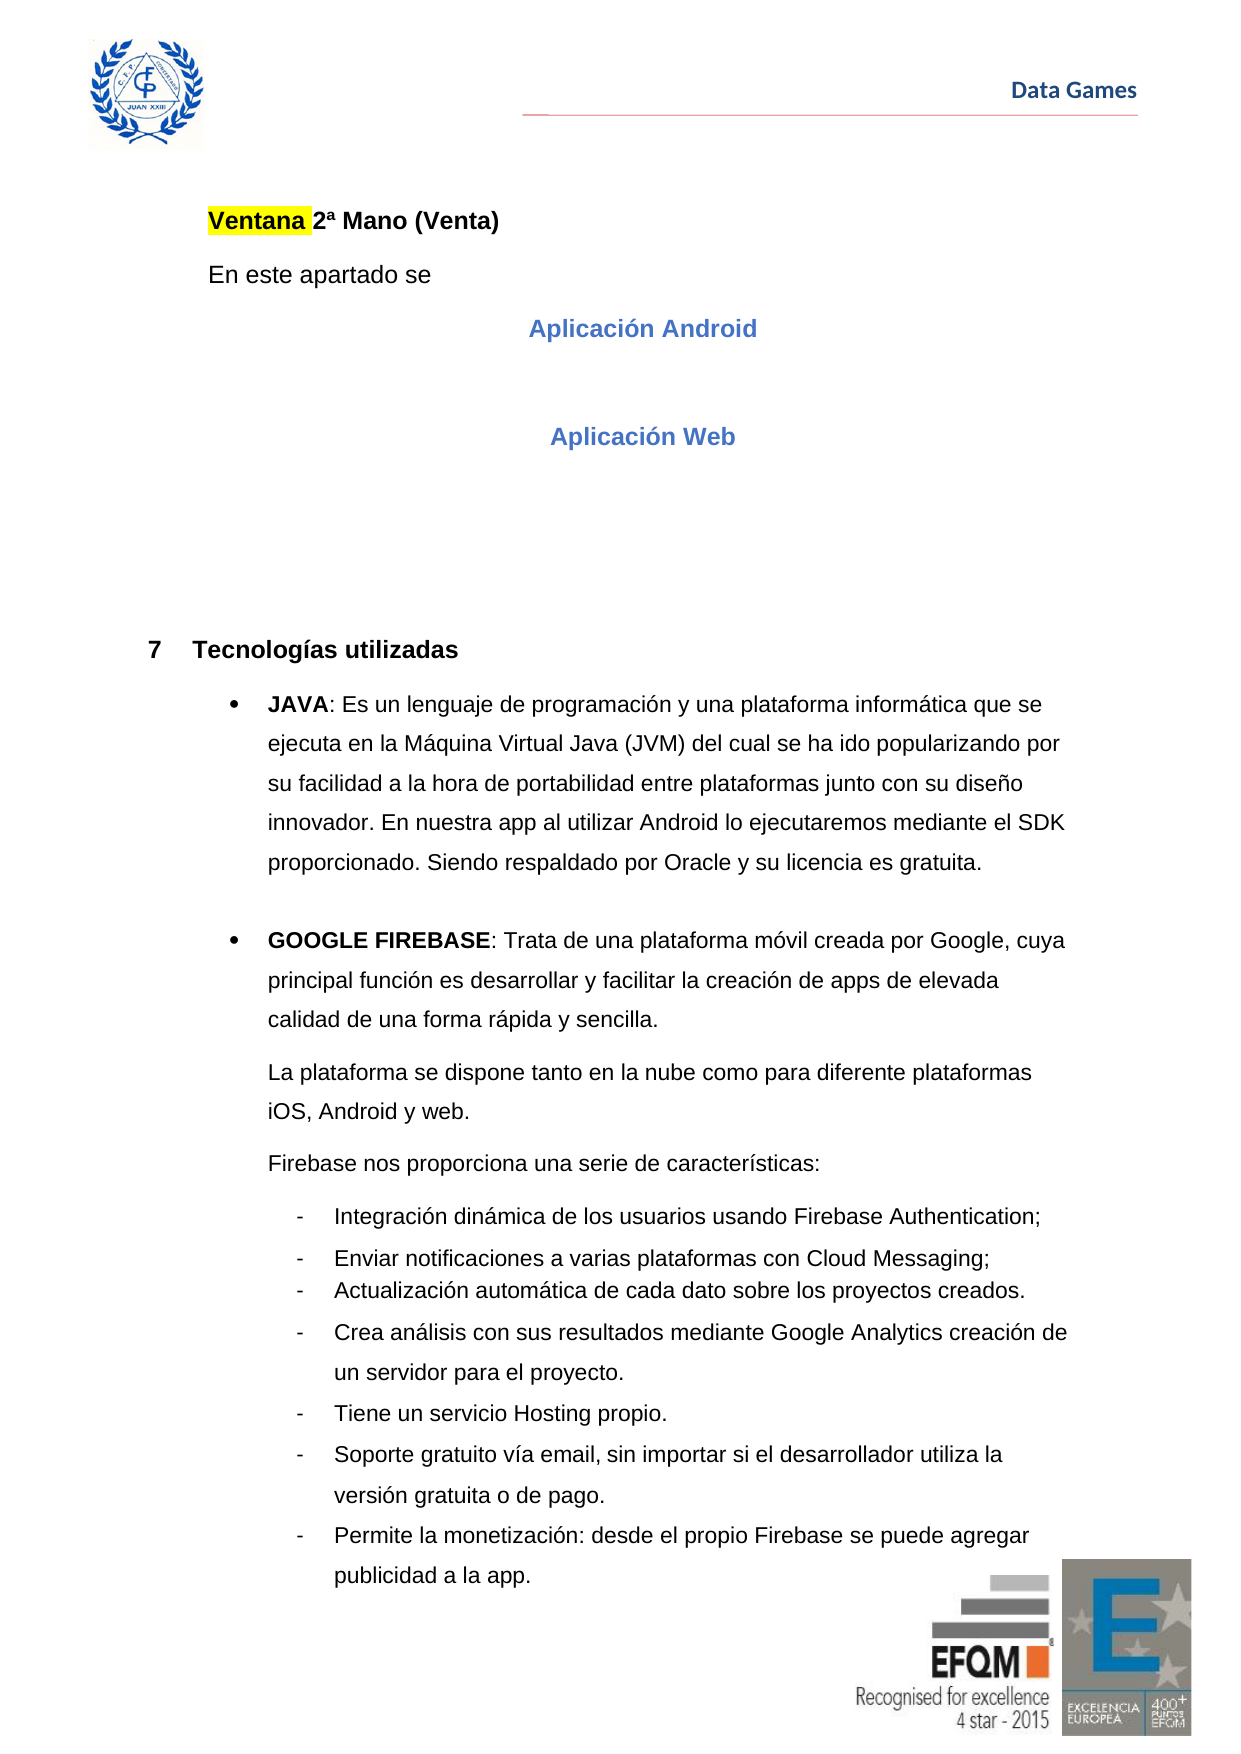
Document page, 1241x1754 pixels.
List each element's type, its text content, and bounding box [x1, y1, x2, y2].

list JAVA: Es un lenguaje de programación y una plataforma informática que se ejecuta en la Máquina Virtual Java (JVM) del cual se ha ido popularizando por su facilidad a la hora de portabilidad entre plataformas junto con su diseño innovador. En nuestra app al utilizar Android lo ejecutaremos mediante el SDK proporcionado. Siendo respaldado por Oracle y su licencia es gratuita. [230, 691, 1078, 875]
list Integración dinámica de los usuarios usando Firebase Authentication; [296, 1202, 1078, 1230]
list Permite la monetización: desde el propio Firebase se puede agregar publicidad a la app. [296, 1521, 1078, 1589]
picture [87, 39, 206, 152]
list Soporte gratuito vía email, sin importar si el desarrollador utiliza la versión gratuita o de pago. [296, 1441, 1078, 1508]
text Aplicación Android [208, 314, 1078, 342]
text Firebase nos proporciona una serie de características: [268, 1150, 1078, 1176]
text La plataforma se dispone tanto en la nube como para diferente plataformas iOS, Android y web. [268, 1058, 1078, 1124]
list Enviar notificaciones a varias plataformas con Cloud Messaging; [296, 1244, 1078, 1272]
picture [1062, 1559, 1192, 1736]
text Aplicación Web [208, 421, 1078, 450]
subtitle Tecnologías utilizadas [148, 635, 1078, 664]
list Tiene un servicio Hosting propio. [296, 1399, 1078, 1427]
text En este apartado se [208, 260, 1078, 289]
list GOOGLE FIREBASE: Trata de una plataforma móvil creada por Google, cuya principal función es desarrollar y facilitar la creación de apps de elevada calidad de una forma rápida y sencilla. [230, 927, 1078, 1033]
text Ventana 2ª Mano (Venta) [312, 206, 1078, 235]
list Actualización automática de cada dato sobre los proyectos creados. [296, 1276, 1078, 1304]
list Crea análisis con sus resultados mediante Google Analytics creación de un servidor para el proyecto. [296, 1318, 1078, 1386]
